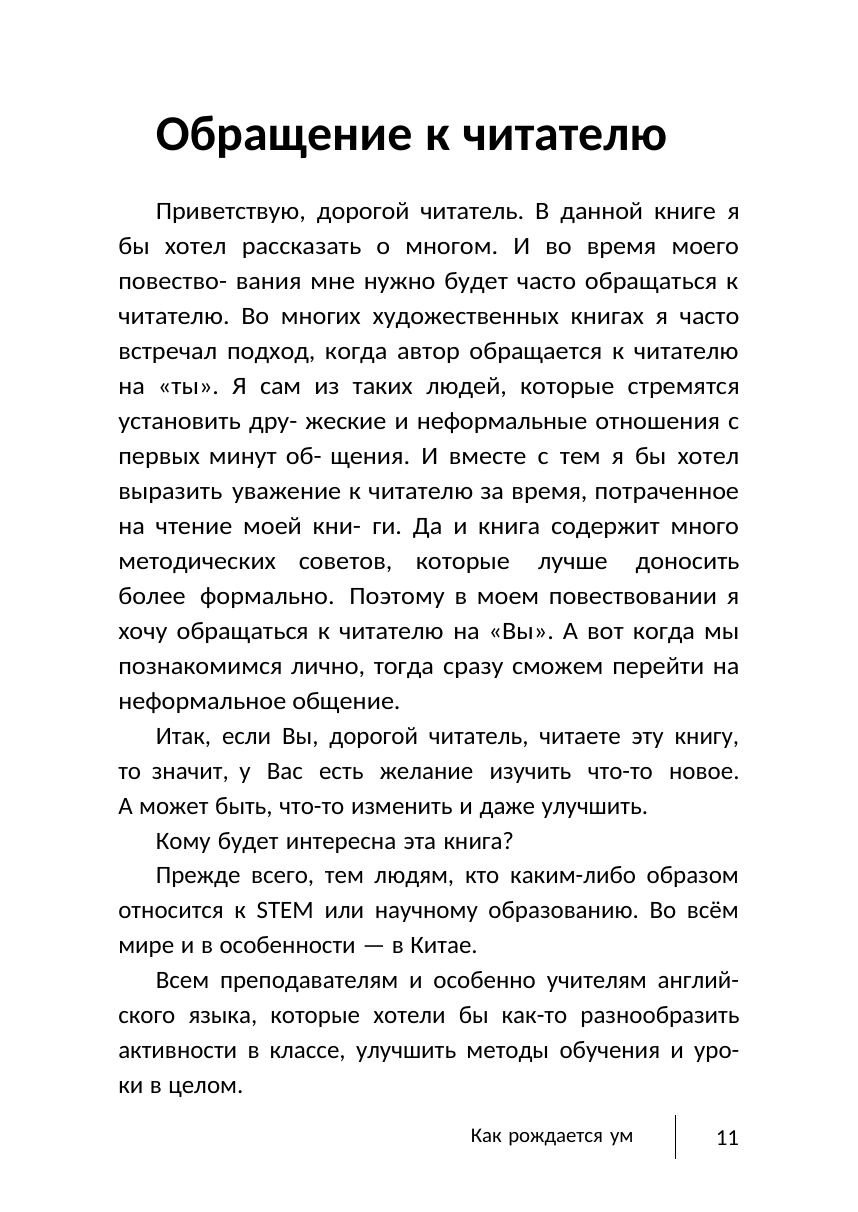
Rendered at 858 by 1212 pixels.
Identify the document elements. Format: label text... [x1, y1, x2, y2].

text Всем преподавателям и особенно учителям англий- ского языка, которые хотели бы как-то разнообразить активности в классе, улучшить методы обучения и уро- ки в целом. [118, 964, 739, 1099]
text Итак, если Вы, дорогой читатель, читаете эту книгу, то значит, у Вас есть желание изучить что-то новое. А может быть, что-то изменить и даже улучшить. [118, 720, 739, 821]
subtitle Обращение к читателю [156, 102, 751, 163]
text Кому будет интересна эта книга? [156, 825, 751, 856]
text Приветствую, дорогой читатель. В данной книге я бы хотел рассказать о многом. И во время моего повество- вания мне нужно будет часто обращаться к читателю. Во многих художественных книгах я часто встречал подход, когда автор обращается к читателю на «ты». Я сам из таких людей, которые стремятся установить дру- жеские и неформальные отношения с первых минут об- щения. И вместе с тем я бы хотел выразить уважение к читателю за время, потраченное на чтение моей кни- ги. Да и книга содержит много методических советов, которые лучше доносить более формально. Поэтому в моем повествовании я хочу обращаться к читателю на «Вы». А вот когда мы познакомимся лично, тогда сразу сможем перейти на неформальное общение. [118, 195, 739, 716]
text Прежде всего, тем людям, кто каким-либо образом относится к STEM или научному образованию. Во всём мире и в особенности — в Китае. [118, 859, 739, 959]
